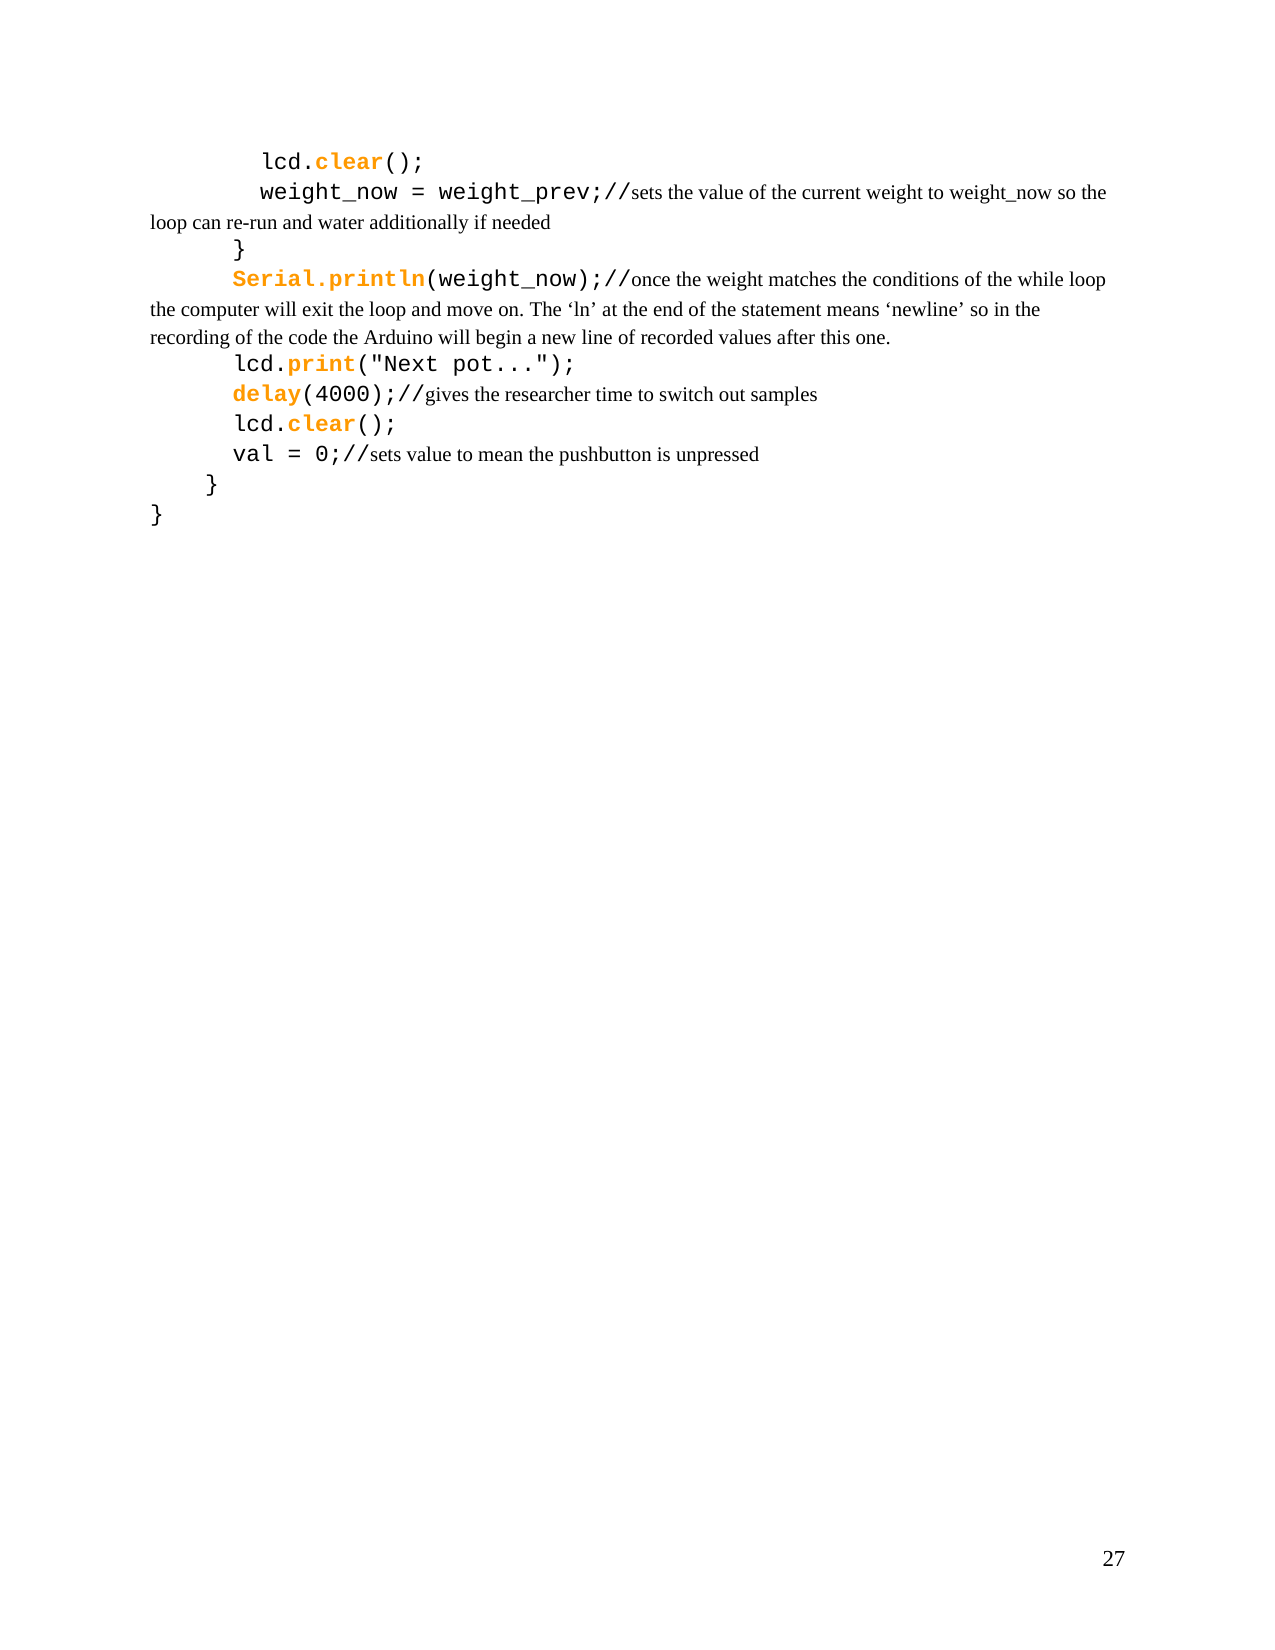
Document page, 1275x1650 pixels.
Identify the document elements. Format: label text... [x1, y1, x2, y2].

text } [150, 237, 1125, 263]
text } [150, 502, 1125, 528]
text Serial.println(weight_now);//once the weight matches the conditions of the while loop the computer will exit the loop and move on. The ‘ln’ at the end of the statement means ‘newline’ so in the recording of the code the Arduino will begin a new line of recorded values after this one. [150, 267, 1125, 349]
text lcd.clear(); [150, 412, 1125, 438]
text delay(4000);//gives the researcher time to switch out samples [150, 382, 1125, 408]
text val = 0;//sets value to mean the pushbutton is unpressed [150, 442, 1125, 468]
text lcd.clear(); [150, 150, 1125, 176]
text weight_now = weight_prev;//sets the value of the current weight to weight_now so the loop can re-run and water additionally if needed [150, 180, 1125, 234]
text lcd.print("Next pot..."); [150, 352, 1125, 378]
text } [150, 472, 1125, 498]
